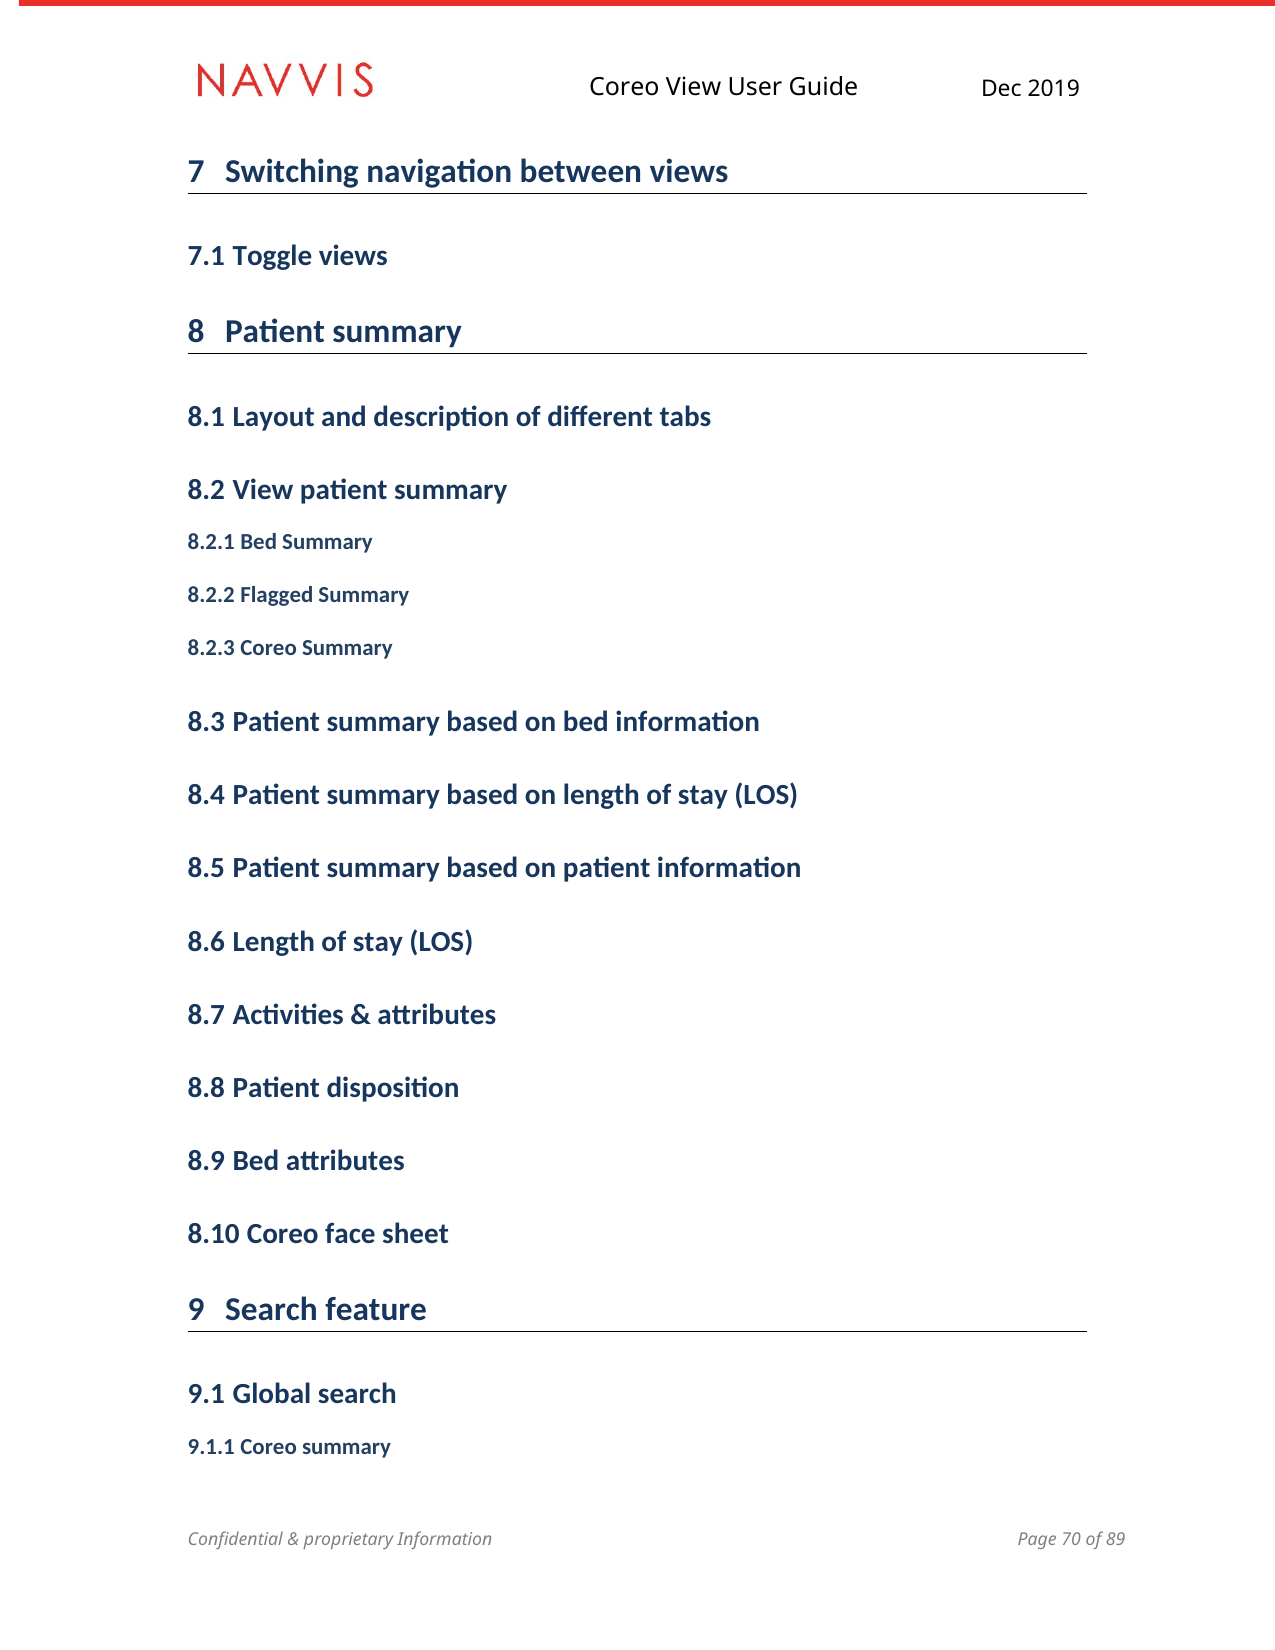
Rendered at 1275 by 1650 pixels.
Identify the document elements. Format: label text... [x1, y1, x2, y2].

picture [187, 55, 383, 104]
subtitle Bed attributes [187, 1142, 1087, 1178]
subtitle Patient summary [187, 311, 1087, 354]
subtitle Toggle views [187, 237, 1087, 273]
subtitle Patient summary based on patient information [187, 849, 1087, 885]
subtitle Bed Summary [187, 527, 1087, 556]
subtitle Coreo summary [187, 1432, 1087, 1460]
subtitle Global search [187, 1376, 1087, 1411]
subtitle Layout and description of different tabs [187, 398, 1087, 433]
subtitle Patient summary based on bed information [187, 703, 1087, 739]
subtitle Patient disposition [187, 1069, 1087, 1104]
subtitle Length of stay (LOS) [187, 923, 1087, 958]
subtitle Activities & attributes [187, 996, 1087, 1031]
subtitle Search feature [187, 1288, 1087, 1332]
subtitle Flagged Summary [187, 581, 1087, 608]
subtitle View patient summary [187, 471, 1087, 507]
subtitle Coreo Summary [187, 633, 1087, 662]
subtitle Patient summary based on length of stay (LOS) [187, 776, 1087, 812]
subtitle Coreo face sheet [187, 1215, 1087, 1251]
subtitle Switching navigation between views [187, 150, 1087, 194]
